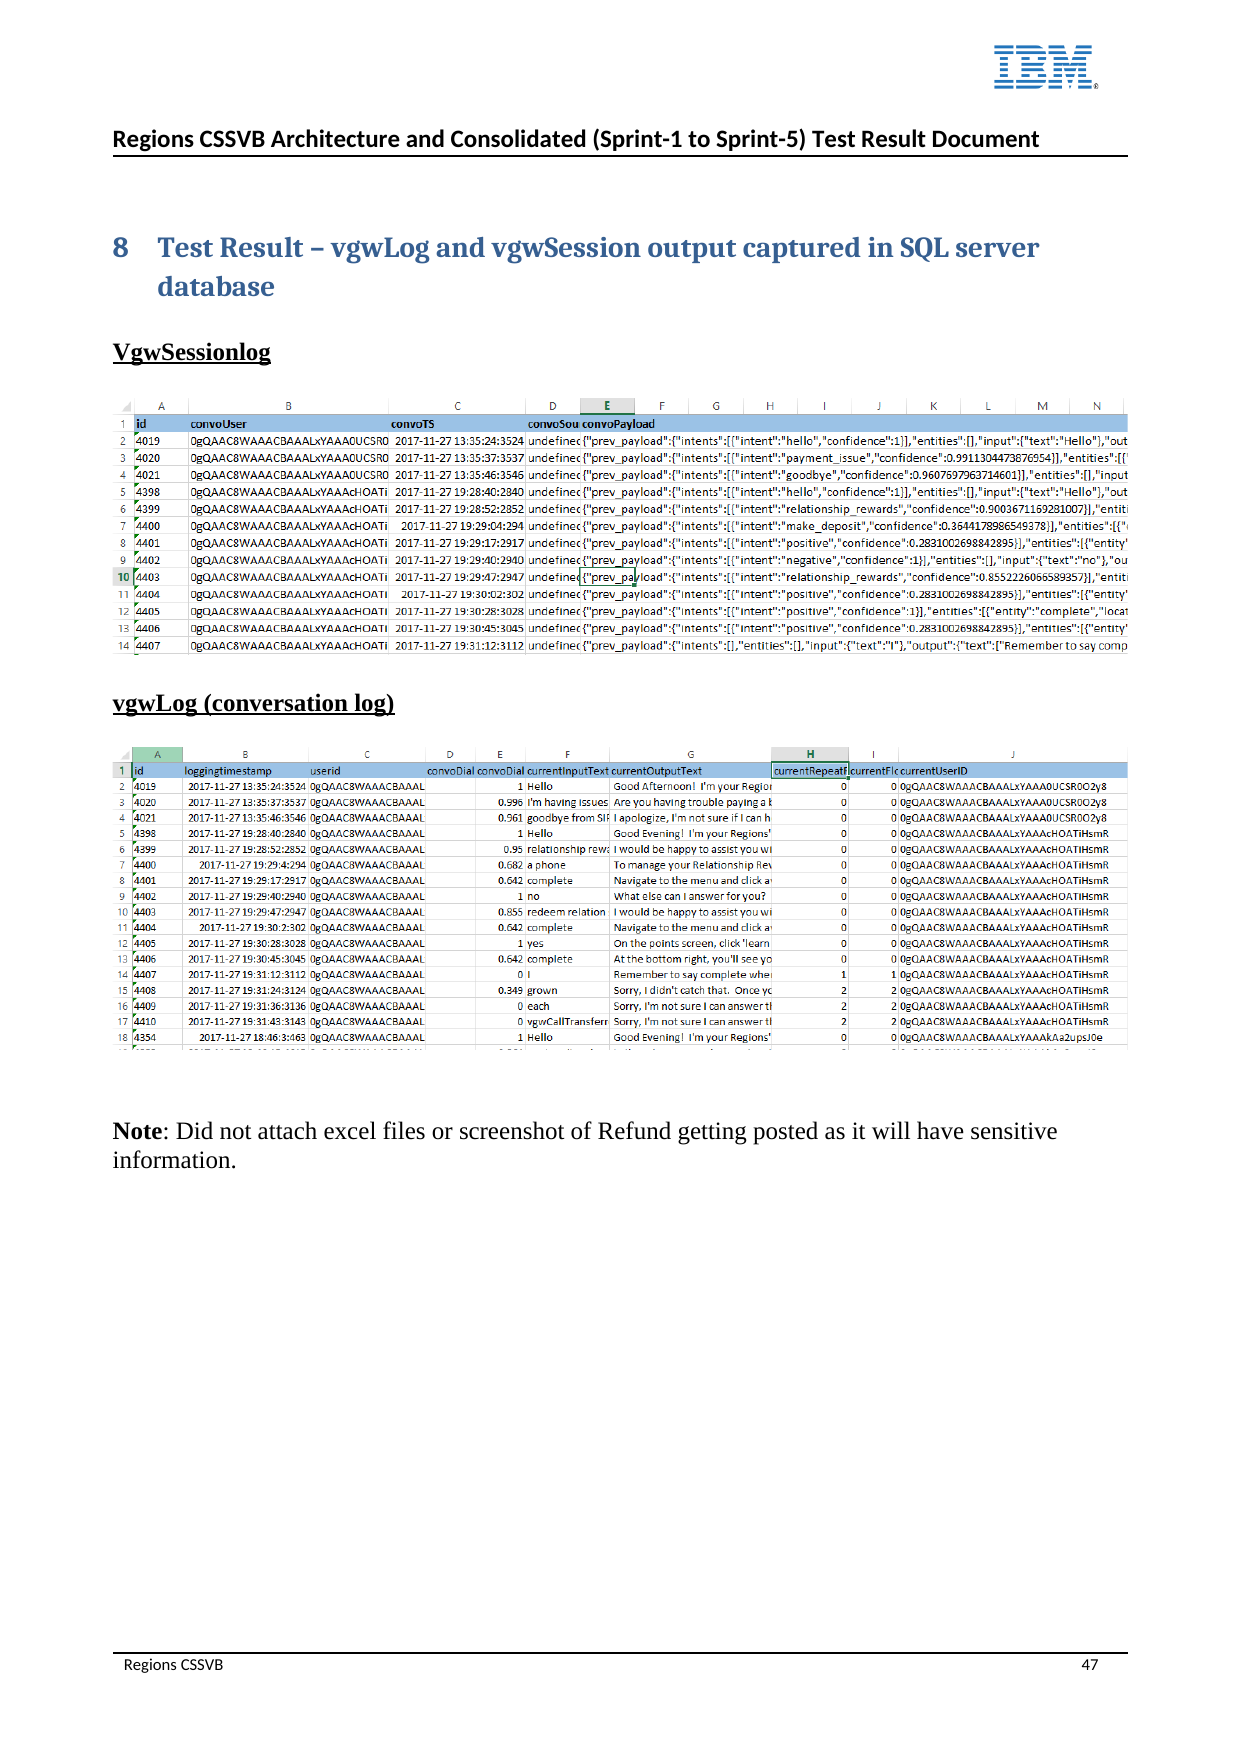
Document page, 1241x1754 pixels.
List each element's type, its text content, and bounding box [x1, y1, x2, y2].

subtitle Test Result – vgwLog and vgwSession output captured in SQL server database [112, 232, 1128, 304]
text vgwLog (conversation log) [112, 688, 1128, 717]
picture [112, 395, 1128, 655]
text Note: Did not attach excel files or screenshot of Refund getting posted as it will have sensitive information. [112, 1116, 1128, 1174]
text VgwSessionlog [112, 337, 1128, 366]
picture [112, 745, 1128, 1050]
picture [993, 45, 1099, 90]
